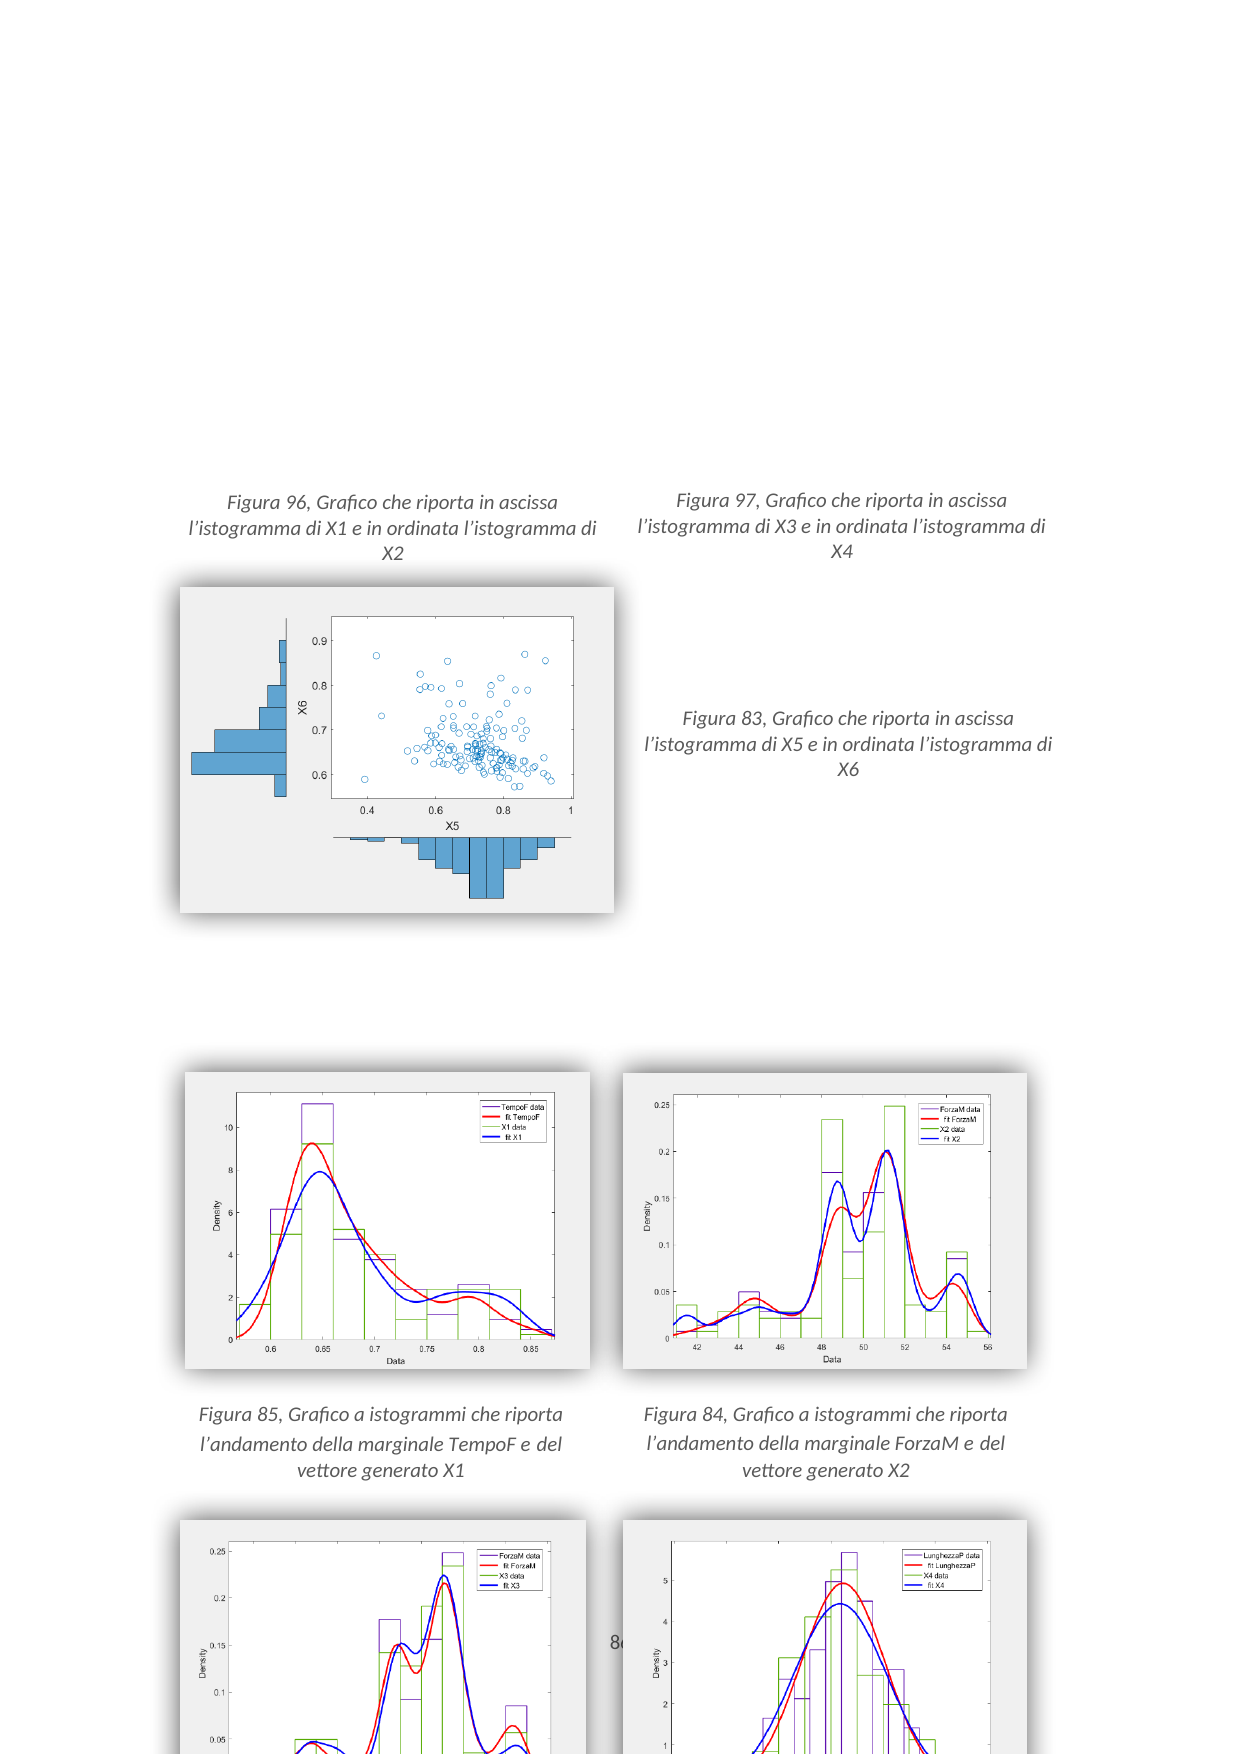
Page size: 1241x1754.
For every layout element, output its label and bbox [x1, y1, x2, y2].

picture [180, 1520, 586, 1754]
picture [185, 1072, 590, 1369]
picture [180, 587, 614, 913]
picture [623, 1073, 1027, 1369]
picture [623, 1520, 1027, 1754]
